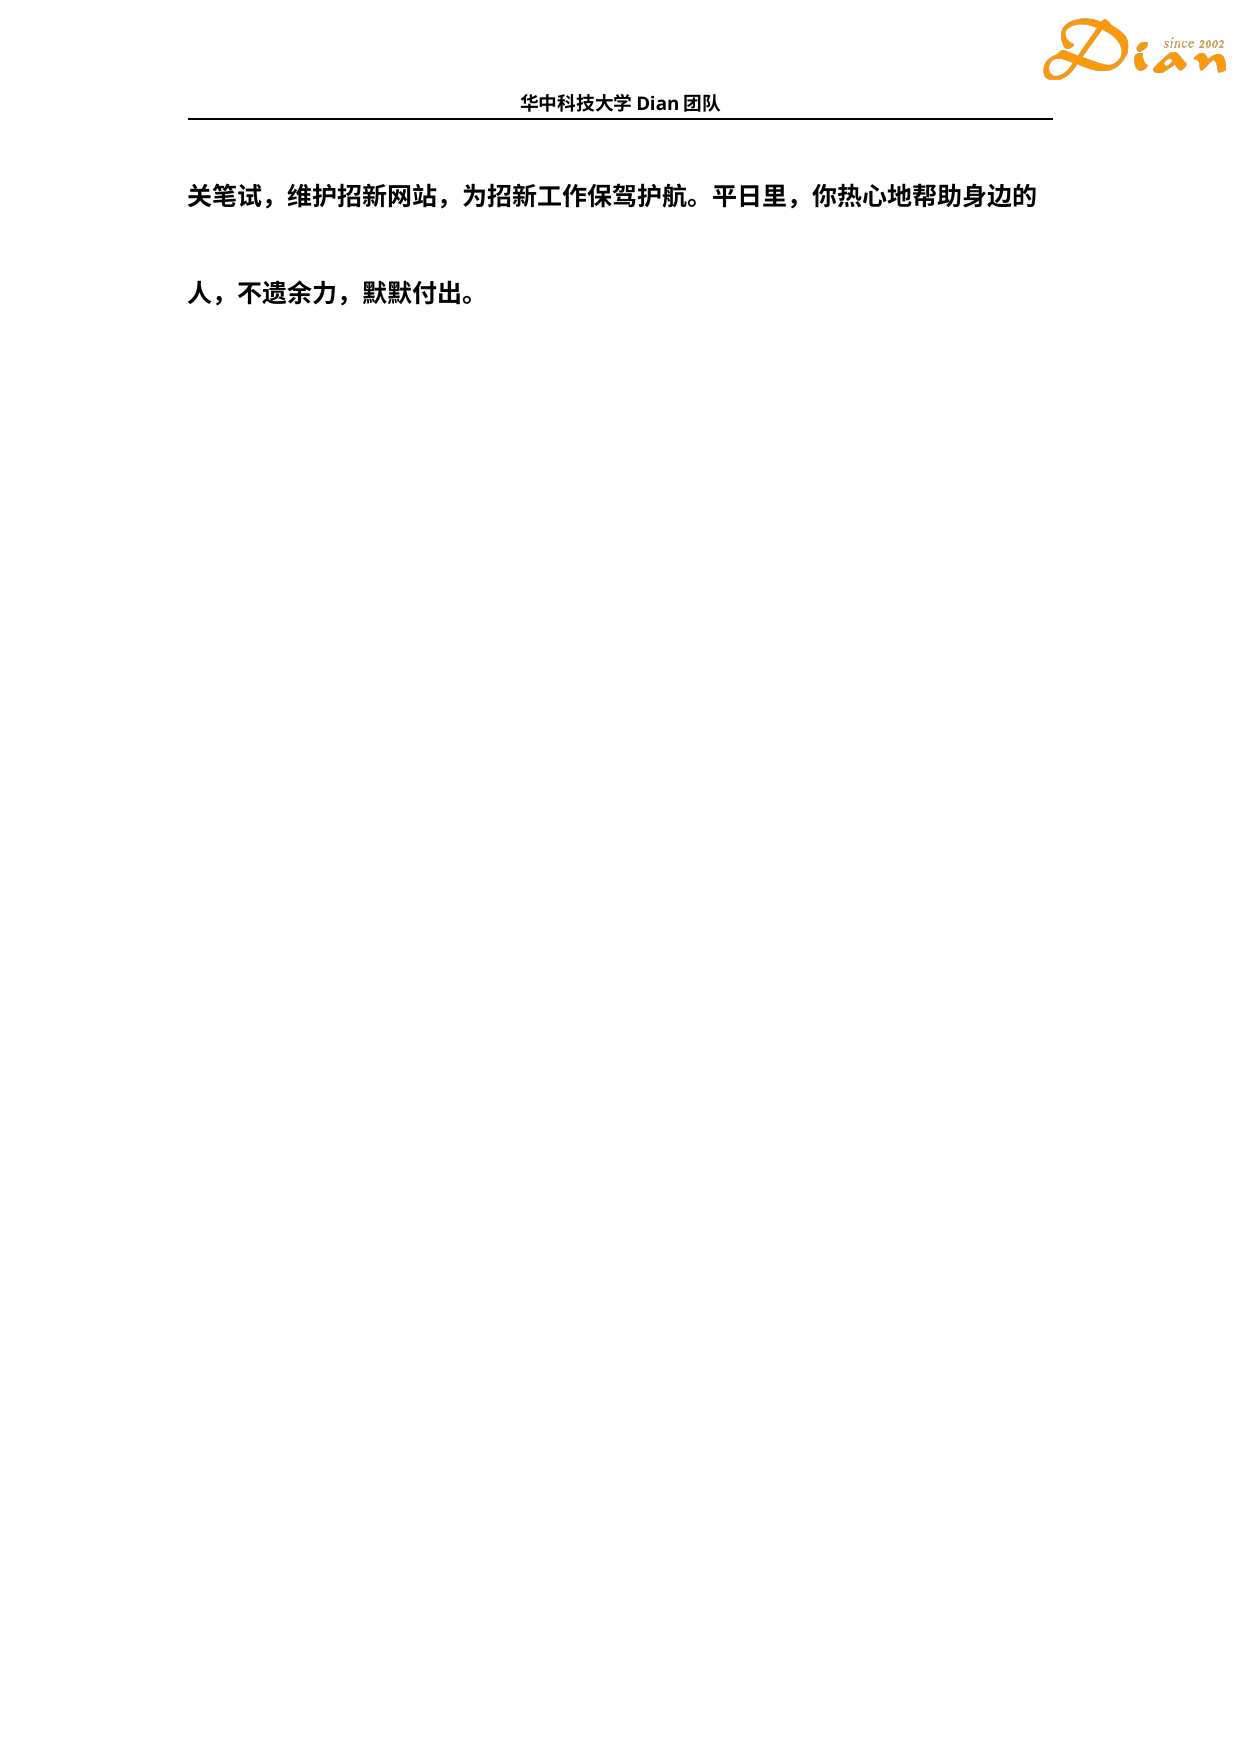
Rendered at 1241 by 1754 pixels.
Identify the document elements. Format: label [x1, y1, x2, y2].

text [187, 162, 1053, 324]
picture [1031, 4, 1238, 89]
